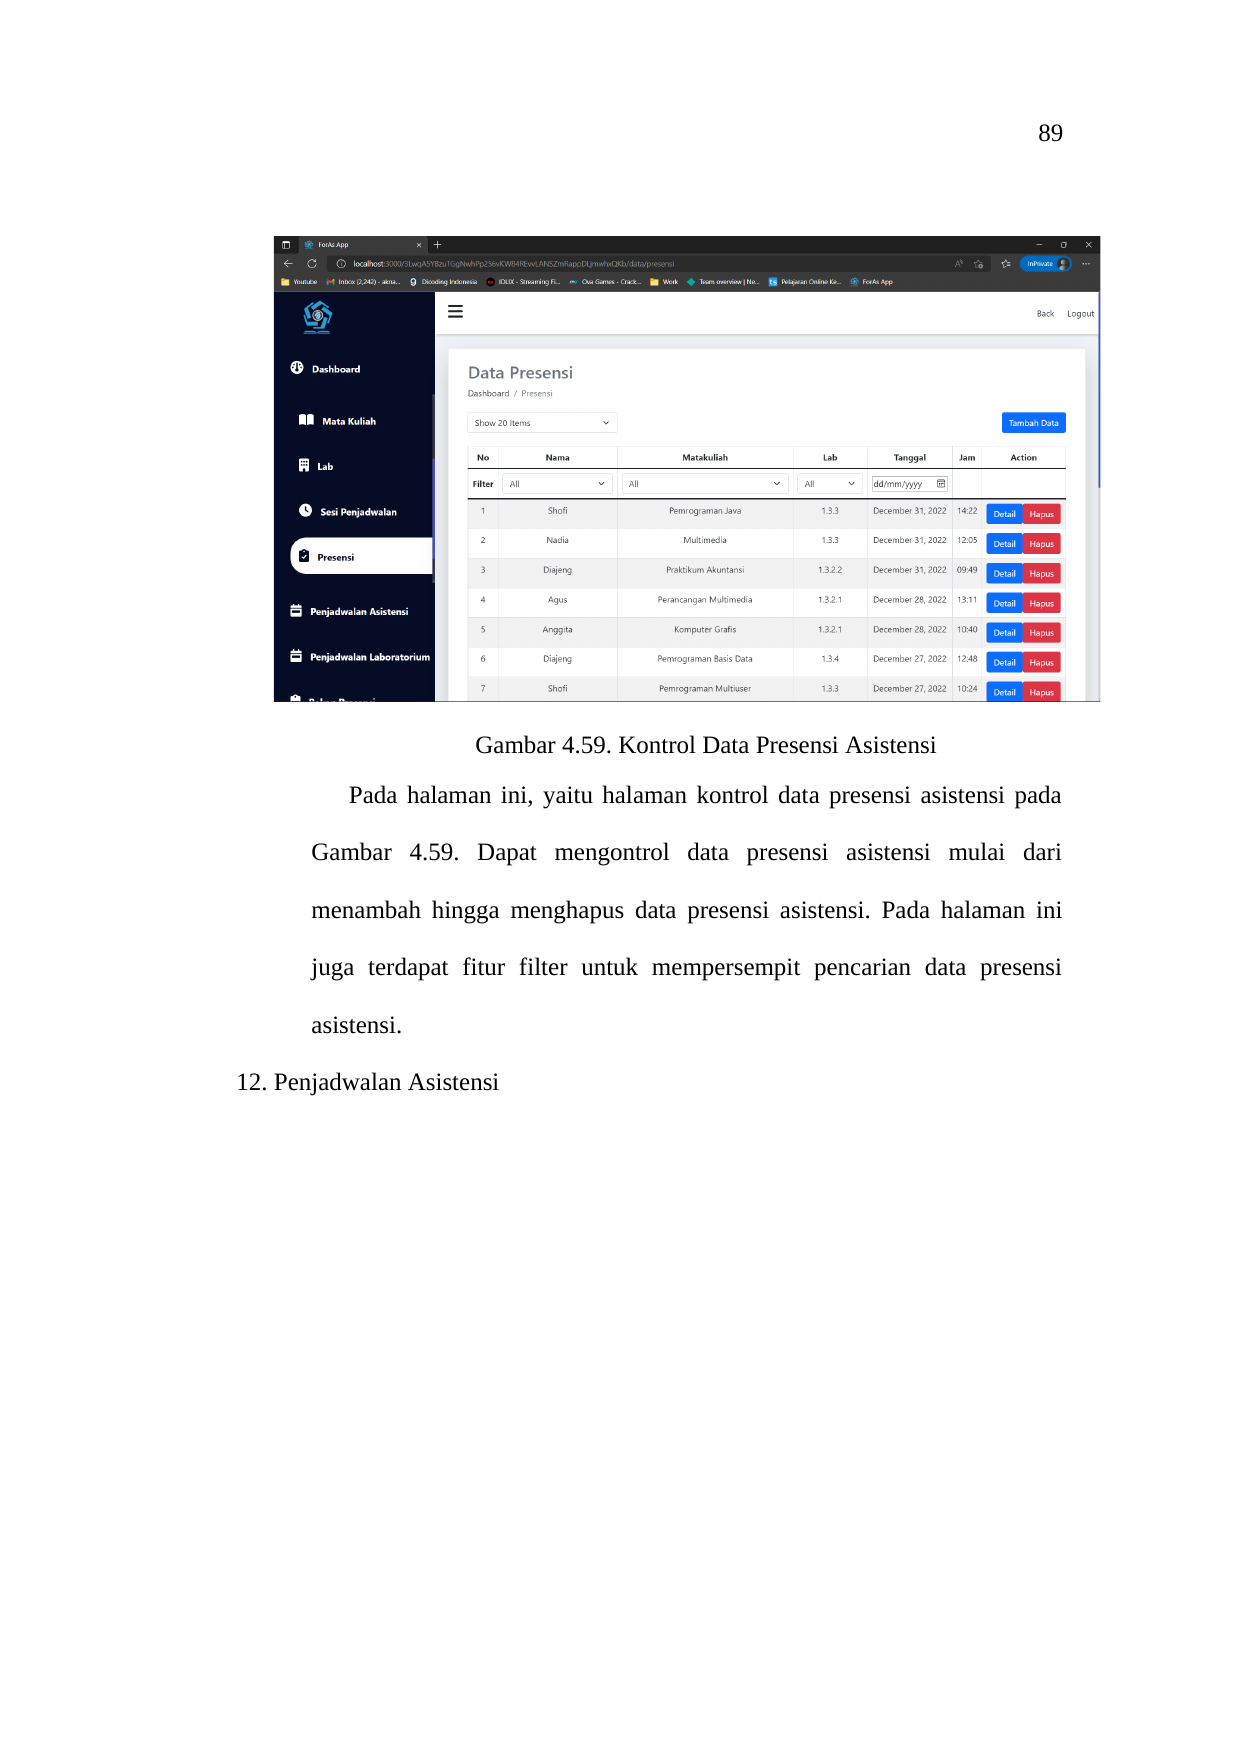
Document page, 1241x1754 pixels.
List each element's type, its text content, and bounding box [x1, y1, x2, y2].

picture [273, 236, 1101, 702]
list Penjadwalan Asistensi [236, 1067, 1063, 1096]
text Pada halaman ini, yaitu halaman kontrol data presensi asistensi pada Gambar 4.59. Dapat mengontrol data presensi asistensi mulai dari menambah hingga menghapus data presensi asistensi. Pada halaman ini juga terdapat fitur filter untuk mempersempit pencarian data presensi asistensi. [311, 780, 1063, 1038]
text Gambar 4.59. Kontrol Data Presensi Asistensi [311, 730, 1063, 759]
